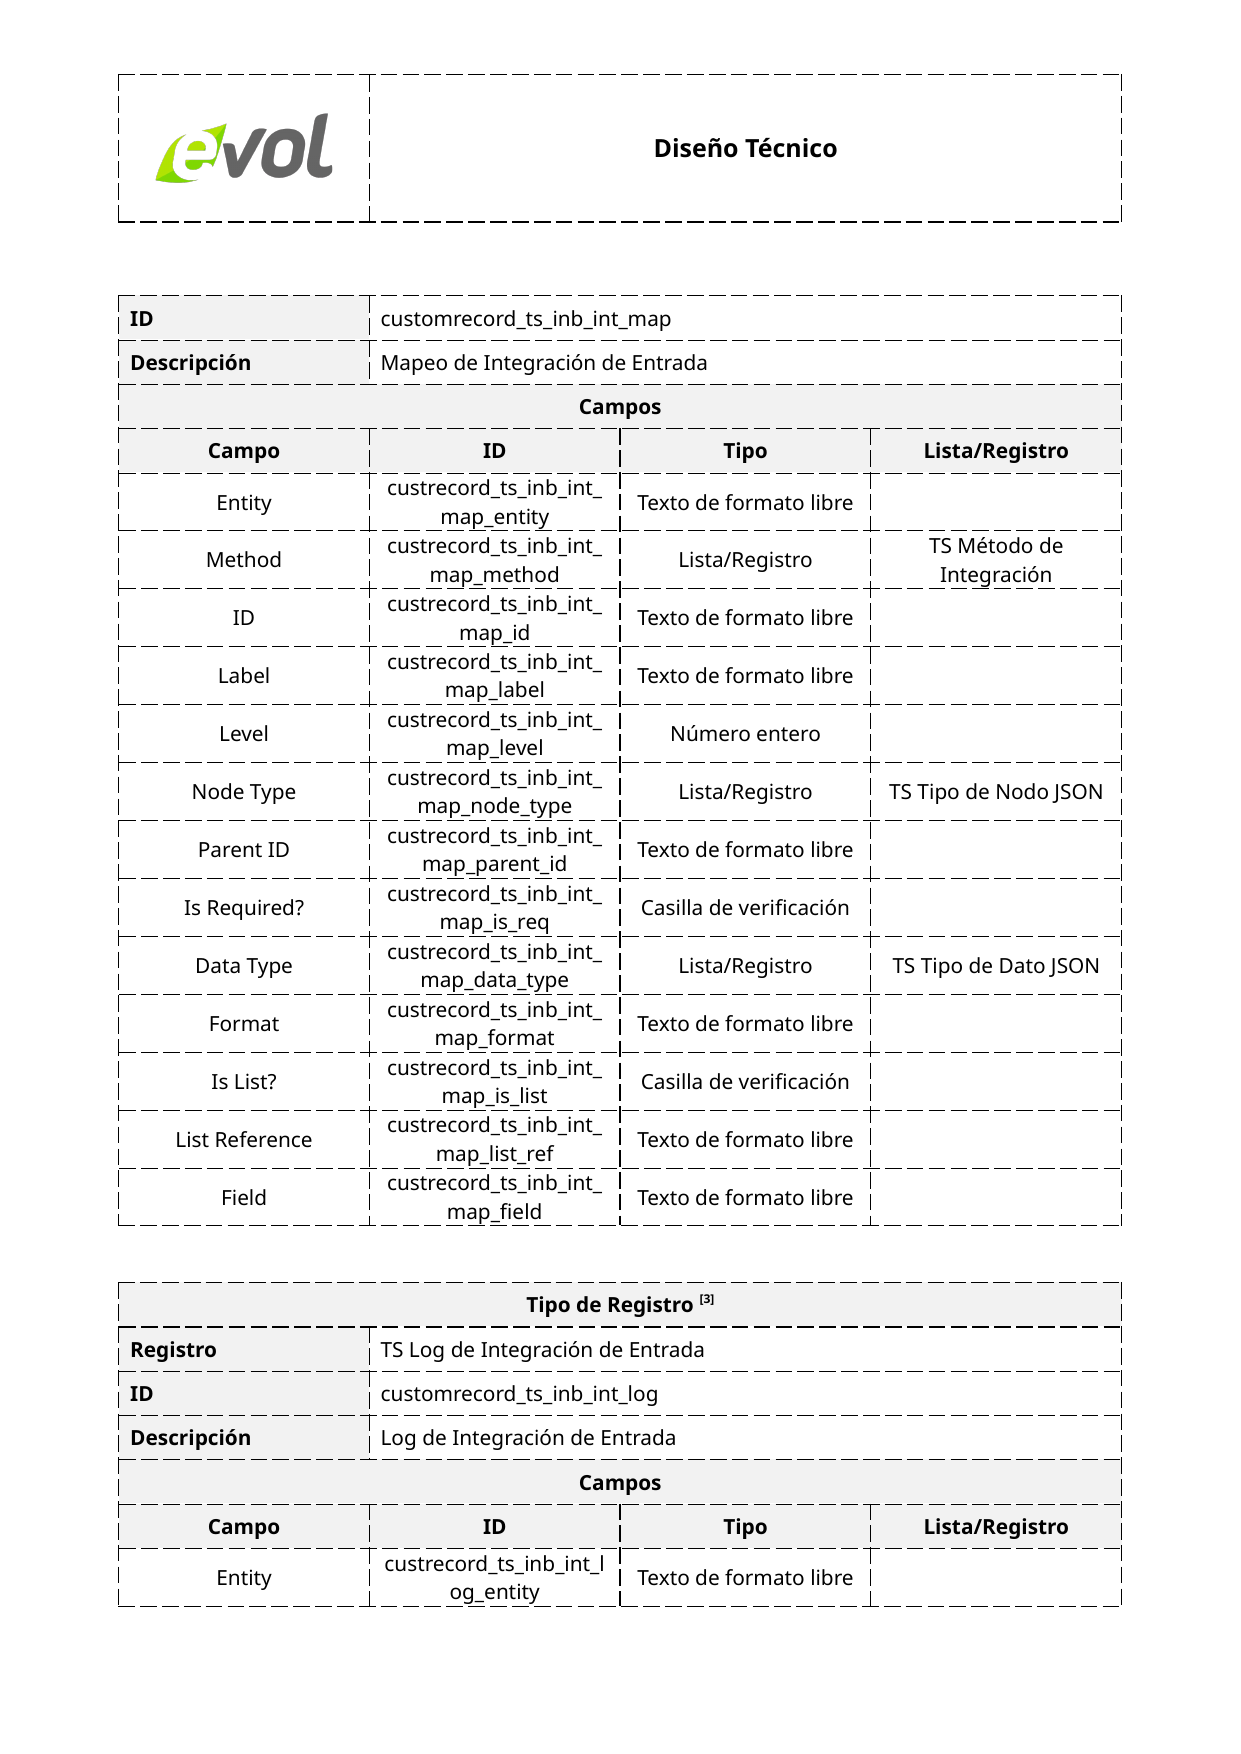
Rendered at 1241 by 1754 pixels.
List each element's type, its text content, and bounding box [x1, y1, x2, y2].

table_cell Campo [119, 428, 369, 472]
table_cell custrecord_ts_inb_int_map_data_type [369, 936, 620, 994]
table_cell custrecord_ts_inb_int_map_format [369, 994, 620, 1052]
table_cell custrecord_ts_inb_int_map_level [369, 704, 620, 762]
table_cell TS Tipo de Nodo JSON [871, 762, 1122, 820]
table_cell Lista/Registro [620, 762, 871, 820]
table_cell Número entero [620, 704, 871, 762]
table_cell Texto de formato libre [620, 1168, 871, 1225]
table_cell custrecord_ts_inb_int_map_list_ref [369, 1110, 620, 1167]
table_cell [871, 878, 1122, 936]
table_cell Lista/Registro [871, 428, 1122, 472]
table_cell Is Required? [119, 878, 369, 936]
table_cell Texto de formato libre [620, 1548, 871, 1606]
table_cell Texto de formato libre [620, 994, 871, 1052]
table_cell Entity [119, 473, 369, 530]
table_cell custrecord_ts_inb_int_map_is_list [369, 1052, 620, 1109]
table_cell [871, 473, 1122, 530]
table_cell Level [119, 704, 369, 762]
table_cell custrecord_ts_inb_int_map_method [369, 530, 620, 588]
table_cell Descripción [119, 340, 369, 384]
table_cell custrecord_ts_inb_int_map_field [369, 1168, 620, 1225]
table_cell ID [369, 428, 620, 472]
table_cell Registro [119, 1326, 369, 1371]
table_cell [871, 1168, 1122, 1225]
table_cell [871, 1110, 1122, 1167]
table_cell [871, 1052, 1122, 1109]
table_cell custrecord_ts_inb_int_map_node_type [369, 762, 620, 820]
table_cell [871, 820, 1122, 878]
table_cell Node Type [119, 762, 369, 820]
table_cell [871, 1548, 1122, 1606]
table_cell ID [119, 295, 369, 339]
table_cell ID [119, 588, 369, 646]
table_cell Lista/Registro [871, 1504, 1122, 1548]
table_header Tipo de Registro [3] [119, 1282, 1122, 1326]
table_cell custrecord_ts_inb_int_map_label [369, 646, 620, 704]
table_cell Campos [119, 384, 1122, 428]
table_cell Tipo [620, 428, 871, 472]
table_cell custrecord_ts_inb_int_log_entity [369, 1548, 620, 1606]
table_cell Texto de formato libre [620, 473, 871, 530]
table_cell Campo [119, 1504, 369, 1548]
table_cell custrecord_ts_inb_int_map_entity [369, 473, 620, 530]
table_cell [871, 994, 1122, 1052]
table_cell Field [119, 1168, 369, 1225]
table_cell Texto de formato libre [620, 646, 871, 704]
picture [155, 113, 333, 183]
table_cell TS Método de Integración [871, 530, 1122, 588]
table_cell custrecord_ts_inb_int_map_parent_id [369, 820, 620, 878]
table_cell TS Tipo de Dato JSON [871, 936, 1122, 994]
table_cell Log de Integración de Entrada [369, 1415, 1122, 1459]
table_cell Campos [119, 1459, 1122, 1503]
table_cell Casilla de verificación [620, 1052, 871, 1109]
table_cell Method [119, 530, 369, 588]
table_cell TS Log de Integración de Entrada [369, 1326, 1122, 1371]
table_cell [871, 704, 1122, 762]
table_cell Parent ID [119, 820, 369, 878]
table_cell Texto de formato libre [620, 820, 871, 878]
table_cell ID [369, 1504, 620, 1548]
table_cell Tipo [620, 1504, 871, 1548]
table_cell Casilla de verificación [620, 878, 871, 936]
table_cell Texto de formato libre [620, 1110, 871, 1167]
table_cell [871, 646, 1122, 704]
table_cell ID [119, 1371, 369, 1415]
table_cell customrecord_ts_inb_int_log [369, 1371, 1122, 1415]
table_cell Lista/Registro [620, 530, 871, 588]
table_cell Descripción [119, 1415, 369, 1459]
table_cell custrecord_ts_inb_int_map_is_req [369, 878, 620, 936]
table_cell Entity [119, 1548, 369, 1606]
table_cell Label [119, 646, 369, 704]
table_cell Is List? [119, 1052, 369, 1109]
table_cell customrecord_ts_inb_int_map [369, 295, 1122, 339]
table_cell [871, 588, 1122, 646]
table_cell custrecord_ts_inb_int_map_id [369, 588, 620, 646]
table_cell Texto de formato libre [620, 588, 871, 646]
table_cell List Reference [119, 1110, 369, 1167]
table_cell Format [119, 994, 369, 1052]
table_cell Mapeo de Integración de Entrada [369, 340, 1122, 384]
table_cell Lista/Registro [620, 936, 871, 994]
table_cell Data Type [119, 936, 369, 994]
